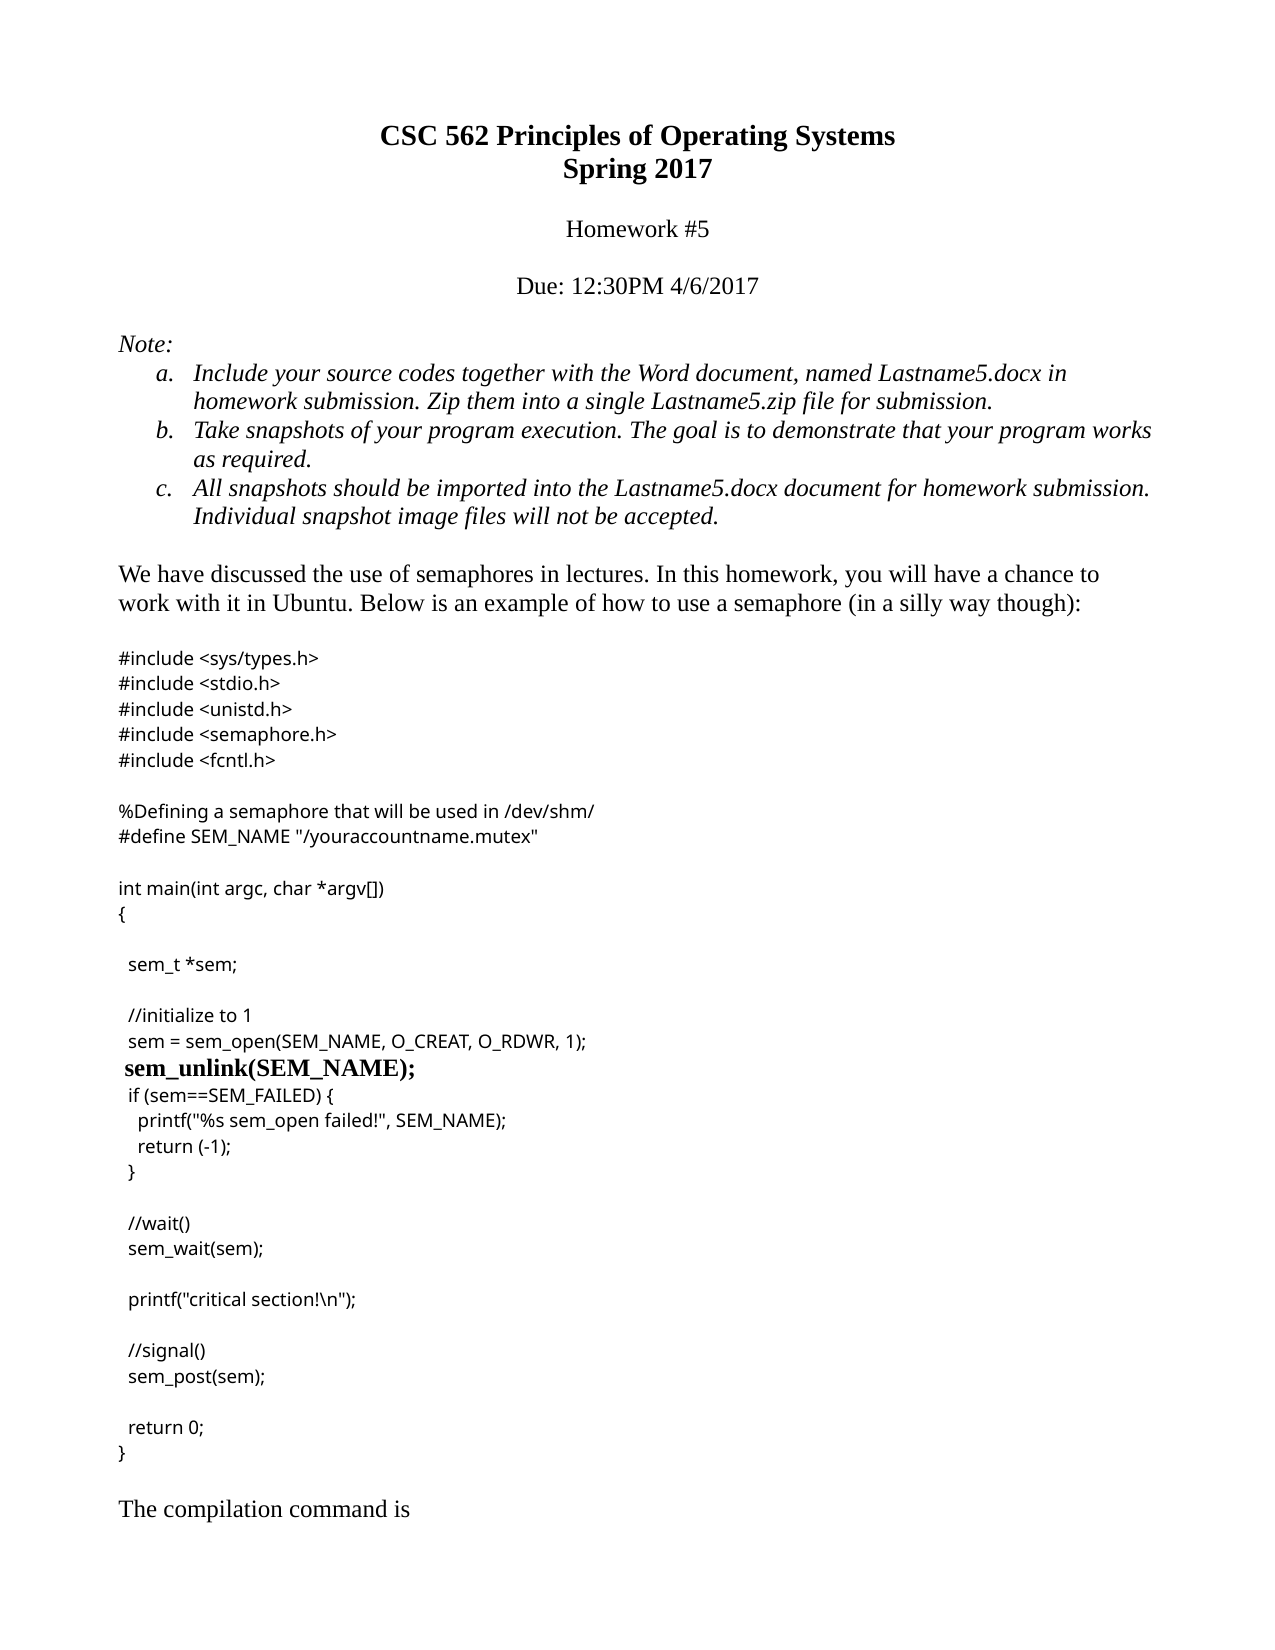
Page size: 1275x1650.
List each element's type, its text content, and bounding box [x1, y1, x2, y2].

text CSC 562 Principles of Operating Systems [118, 118, 1157, 152]
text sem_unlink(SEM_NAME); [118, 1053, 1157, 1082]
text #include <semaphore.h> [118, 722, 1157, 747]
text return (-1); [118, 1133, 1157, 1159]
text %Defining a semaphore that will be used in /dev/shm/ [118, 798, 1157, 824]
text #include <fcntl.h> [118, 747, 1157, 773]
text #include <stdio.h> [118, 671, 1157, 696]
text We have discussed the use of semaphores in lectures. In this homework, you will have a chance to work with it in Ubuntu. Below is an example of how to use a semaphore (in a silly way though): [118, 559, 1157, 616]
text //initialize to 1 [118, 1002, 1157, 1028]
list All snapshots should be imported into the Lastname5.docx document for homework submission. Individual snapshot image files will not be accepted. [156, 473, 1157, 530]
text if (sem==SEM_FAILED) { [118, 1082, 1157, 1108]
list Include your source codes together with the Word document, named Lastname5.docx in homework submission. Zip them into a single Lastname5.zip file for submission. [156, 358, 1157, 415]
text Note: [118, 329, 1157, 358]
text return 0; [118, 1414, 1157, 1439]
text The compilation command is [118, 1494, 1157, 1523]
text sem_t *sem; [118, 951, 1157, 977]
text } [118, 1439, 1157, 1465]
text #define SEM_NAME "/youraccountname.mutex" [118, 824, 1157, 849]
text //signal() [118, 1337, 1157, 1363]
text printf("critical section!\n"); [118, 1286, 1157, 1312]
text #include <sys/types.h> [118, 645, 1157, 671]
text Spring 2017 [118, 152, 1157, 185]
text //wait() [118, 1210, 1157, 1235]
text } [118, 1159, 1157, 1184]
text sem = sem_open(SEM_NAME, O_CREAT, O_RDWR, 1); [118, 1028, 1157, 1053]
text Due: 12:30PM 4/6/2017 [118, 271, 1157, 300]
text Homework #5 [118, 214, 1157, 243]
text int main(int argc, char *argv[]) [118, 875, 1157, 900]
text sem_wait(sem); [118, 1235, 1157, 1261]
text sem_post(sem); [118, 1363, 1157, 1388]
text #include <unistd.h> [118, 696, 1157, 722]
list Take snapshots of your program execution. The goal is to demonstrate that your program works as required. [156, 415, 1157, 473]
text printf("%s sem_open failed!", SEM_NAME); [118, 1108, 1157, 1133]
text { [118, 900, 1157, 926]
